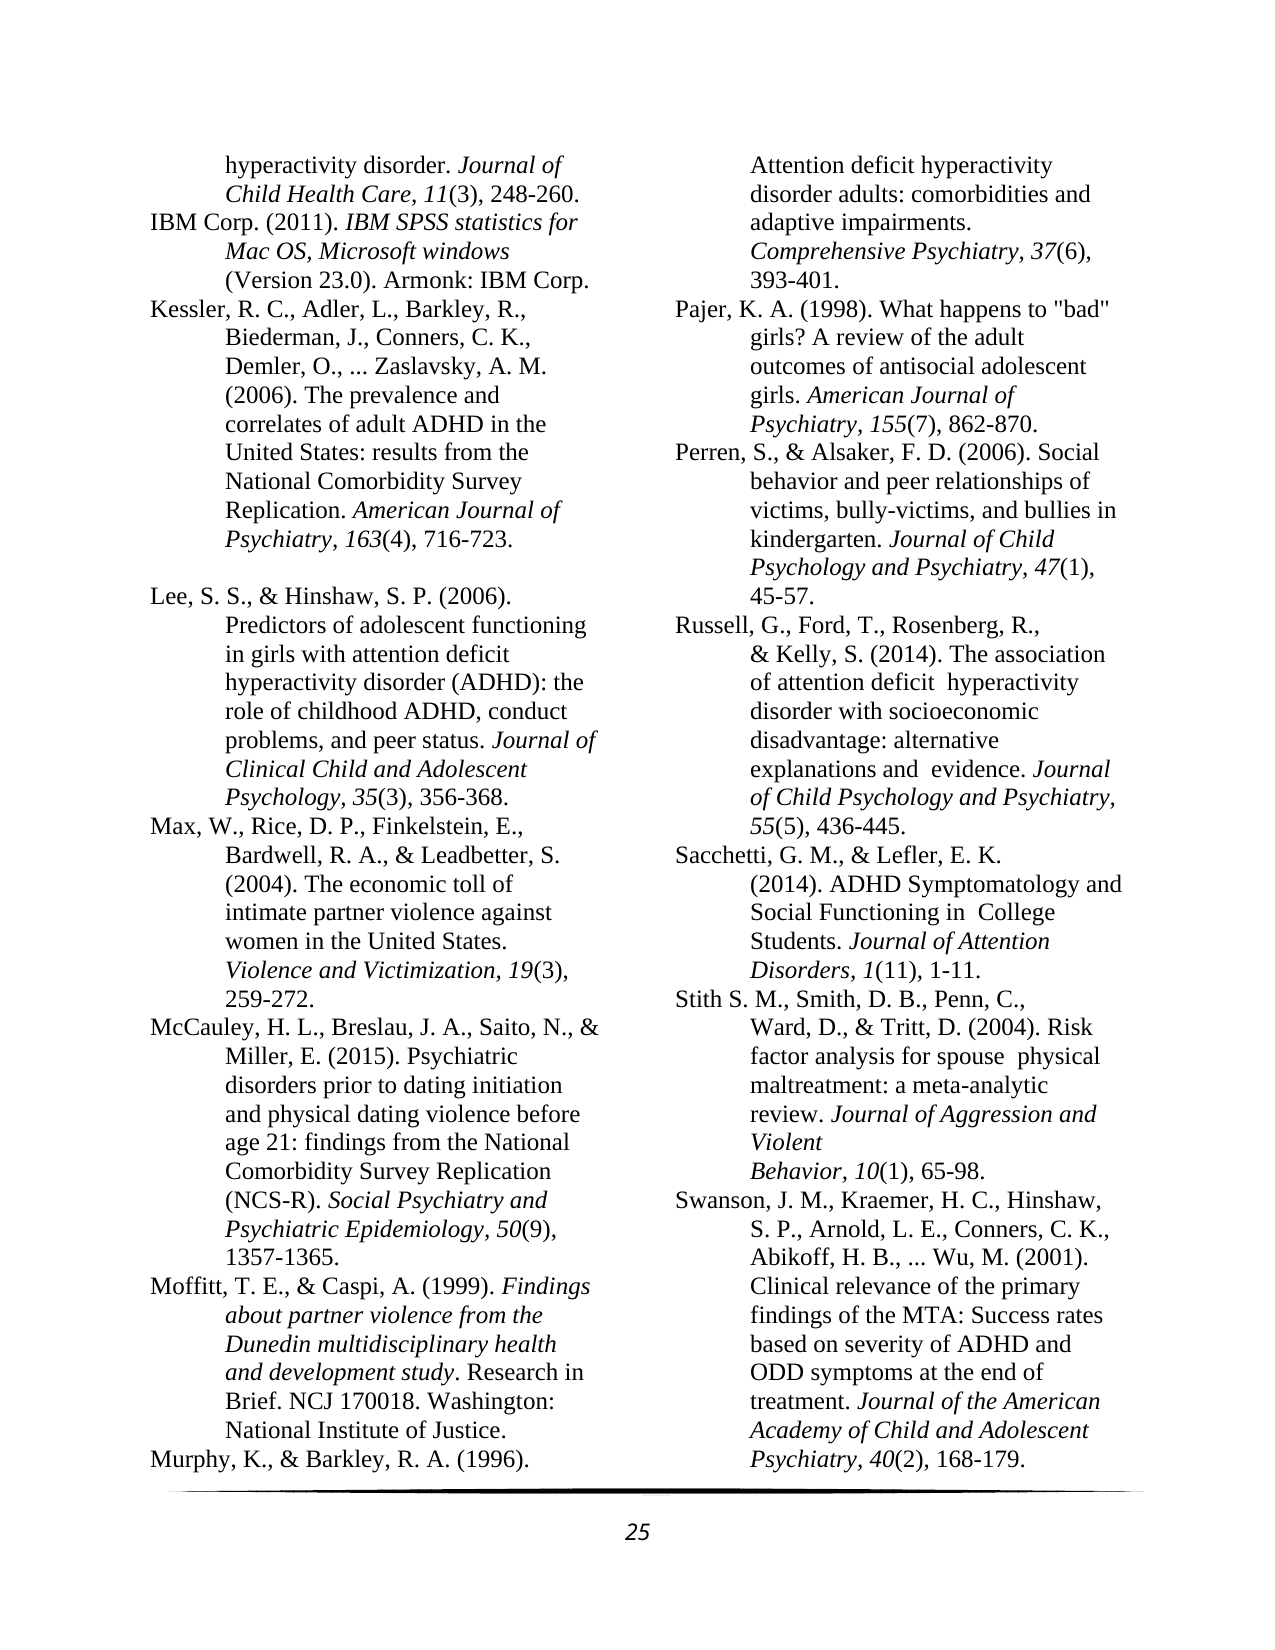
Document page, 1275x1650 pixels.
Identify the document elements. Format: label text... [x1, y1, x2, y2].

text Max, W., Rice, D. P., Finkelstein, E., Bardwell, R. A., & Leadbetter, S. (2004). The economic toll of intimate partner violence against women in the United States. Violence and Victimization, 19(3), 259-272. [150, 811, 600, 1012]
text Attention deficit hyperactivity disorder adults: comorbidities and adaptive impairments. Comprehensive Psychiatry, 37(6), 393-401. [750, 150, 1125, 294]
text Mac OS, Microsoft windows (Version 23.0). Armonk: IBM Corp. [225, 236, 600, 294]
text IBM Corp. (2011). IBM SPSS statistics for [150, 207, 600, 236]
picture [168, 1487, 1144, 1496]
text S. P., Arnold, L. E., Conners, C. K., Abikoff, H. B., ... Wu, M. (2001). Clinical relevance of the primary findings of the MTA: Success rates based on severity of ADHD and ODD symptoms at the end of treatment. Journal of the American Academy of Child and Adolescent Psychiatry, 40(2), 168-179. [750, 1214, 1125, 1472]
text behavior and peer relationships of victims, bully-victims, and bullies in kindergarten. Journal of Child Psychology and Psychiatry, 47(1), 45-57. [750, 466, 1125, 610]
text Lee, S. S., & Hinshaw, S. P. (2006). Predictors of adolescent functioning in girls with attention deficit hyperactivity disorder (ADHD): the role of childhood ADHD, conduct problems, and peer status. Journal of Clinical Child and Adolescent Psychology, 35(3), 356-368. [150, 581, 600, 811]
text & Kelly, S. (2014). The association of attention deficit hyperactivity disorder with socioeconomic disadvantage: alternative explanations and evidence. Journal of Child Psychology and Psychiatry, 55(5), 436-445. [750, 639, 1125, 840]
text McCauley, H. L., Breslau, J. A., Saito, N., & Miller, E. (2015). Psychiatric disorders prior to dating initiation and physical dating violence before age 21: findings from the National Comorbidity Survey Replication (NCS-R). Social Psychiatry and Psychiatric Epidemiology, 50(9), 1357-1365. [150, 1012, 600, 1271]
text Perren, S., & Alsaker, F. D. (2006). Social [675, 437, 1125, 466]
text about partner violence from the Dunedin multidisciplinary health and development study. Research in Brief. NCJ 170018. Washington: National Institute of Justice. [225, 1300, 600, 1444]
text Ward, D., & Tritt, D. (2004). Risk factor analysis for spouse physical maltreatment: a meta-analytic review. Journal of Aggression and Violent Behavior, 10(1), 65-98. [750, 1012, 1125, 1185]
text Pajer, K. A. (1998). What happens to "bad" [675, 294, 1125, 322]
text (2014). ADHD Symptomatology and Social Functioning in College Students. Journal of Attention Disorders, 1(11), 1-11. [750, 869, 1125, 984]
text Moffitt, T. E., & Caspi, A. (1999). Findings [150, 1271, 600, 1300]
text Swanson, J. M., Kraemer, H. C., Hinshaw, [675, 1185, 1125, 1214]
text Stith S. M., Smith, D. B., Penn, C., [675, 984, 1125, 1012]
text Kessler, R. C., Adler, L., Barkley, R., Biederman, J., Conners, C. K., Demler, O., ... Zaslavsky, A. M. (2006). The prevalence and correlates of adult ADHD in the United States: results from the National Comorbidity Survey Replication. American Journal of Psychiatry, 163(4), 716-723. [150, 294, 600, 552]
text Murphy, K., & Barkley, R. A. (1996). [150, 1444, 600, 1472]
text girls? A review of the adult outcomes of antisocial adolescent girls. American Journal of Psychiatry, 155(7), 862-870. [750, 322, 1125, 437]
text Sacchetti, G. M., & Lefler, E. K. [675, 840, 1125, 869]
text Russell, G., Ford, T., Rosenberg, R., [675, 610, 1125, 639]
